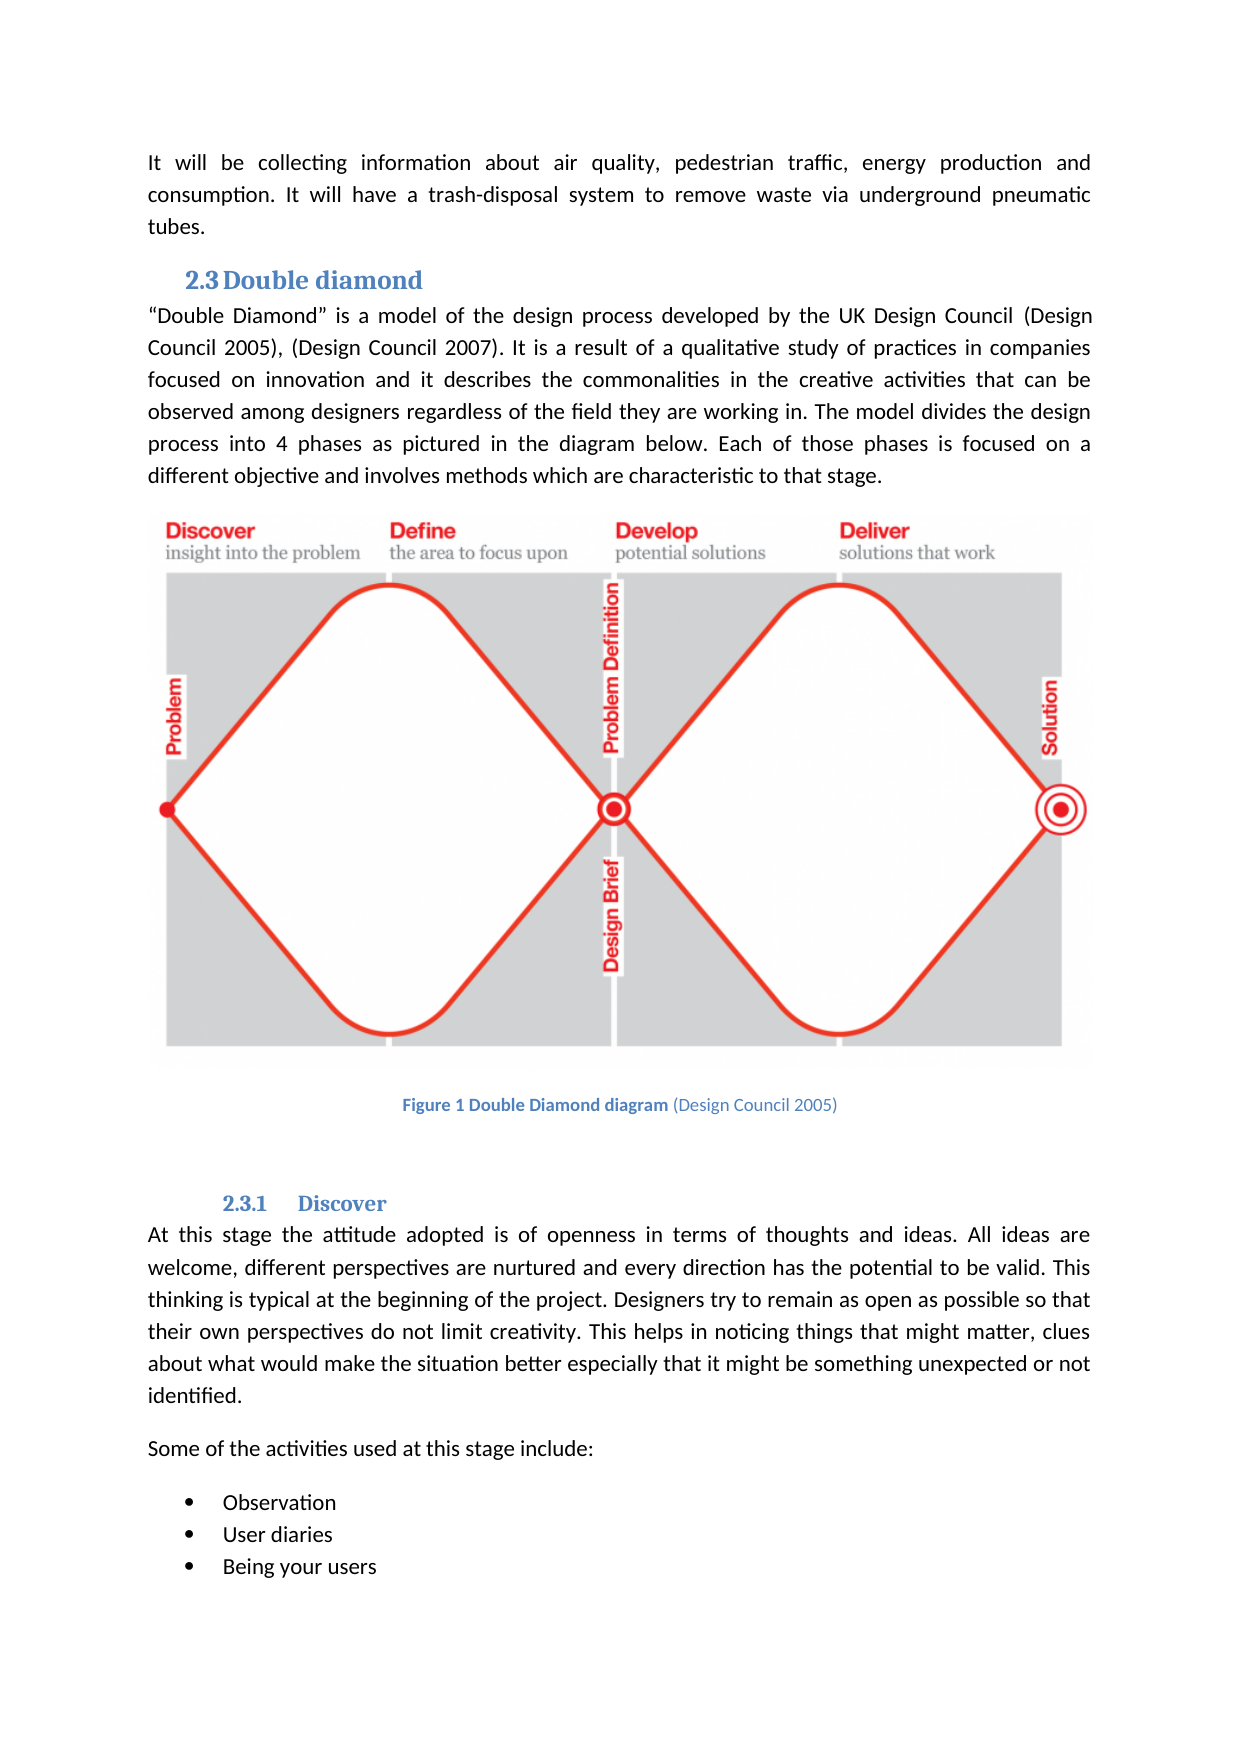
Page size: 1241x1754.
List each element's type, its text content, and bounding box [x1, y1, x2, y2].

list User diaries [185, 1520, 1093, 1548]
picture [147, 514, 1093, 1069]
subtitle Discover [223, 1190, 1093, 1217]
text Figure Double Diamond diagram (Design Council 2005) [148, 1094, 1093, 1117]
text Some of the activities used at this stage include: [148, 1434, 1093, 1463]
list Being your users [185, 1552, 1093, 1580]
list Observation [185, 1488, 1093, 1516]
text “Double Diamond” is a model of the design process developed by the UK Design Council (Design Council 2005), (Design Council 2007). It is a result of a qualitative study of practices in companies focused on innovation and it describes the commonalities in the creative activities that can be observed among designers regardless of the field they are working in. The model divides the design process into 4 phases as pictured in the diagram below. Each of those phases is focused on a different objective and involves methods which are characteristic to that stage. [148, 301, 1093, 490]
text At this stage the attitude adopted is of openness in terms of thoughts and ideas. All ideas are welcome, different perspectives are nurtured and every direction has the potential to be valid. This thinking is typical at the beginning of the project. Designers try to remain as open as possible so that their own perspectives do not limit creativity. This helps in noticing things that might matter, clues about what would make the situation better especially that it might be something unexpected or not identified. [148, 1221, 1093, 1409]
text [148, 148, 1093, 240]
subtitle Double diamond [185, 265, 1093, 296]
